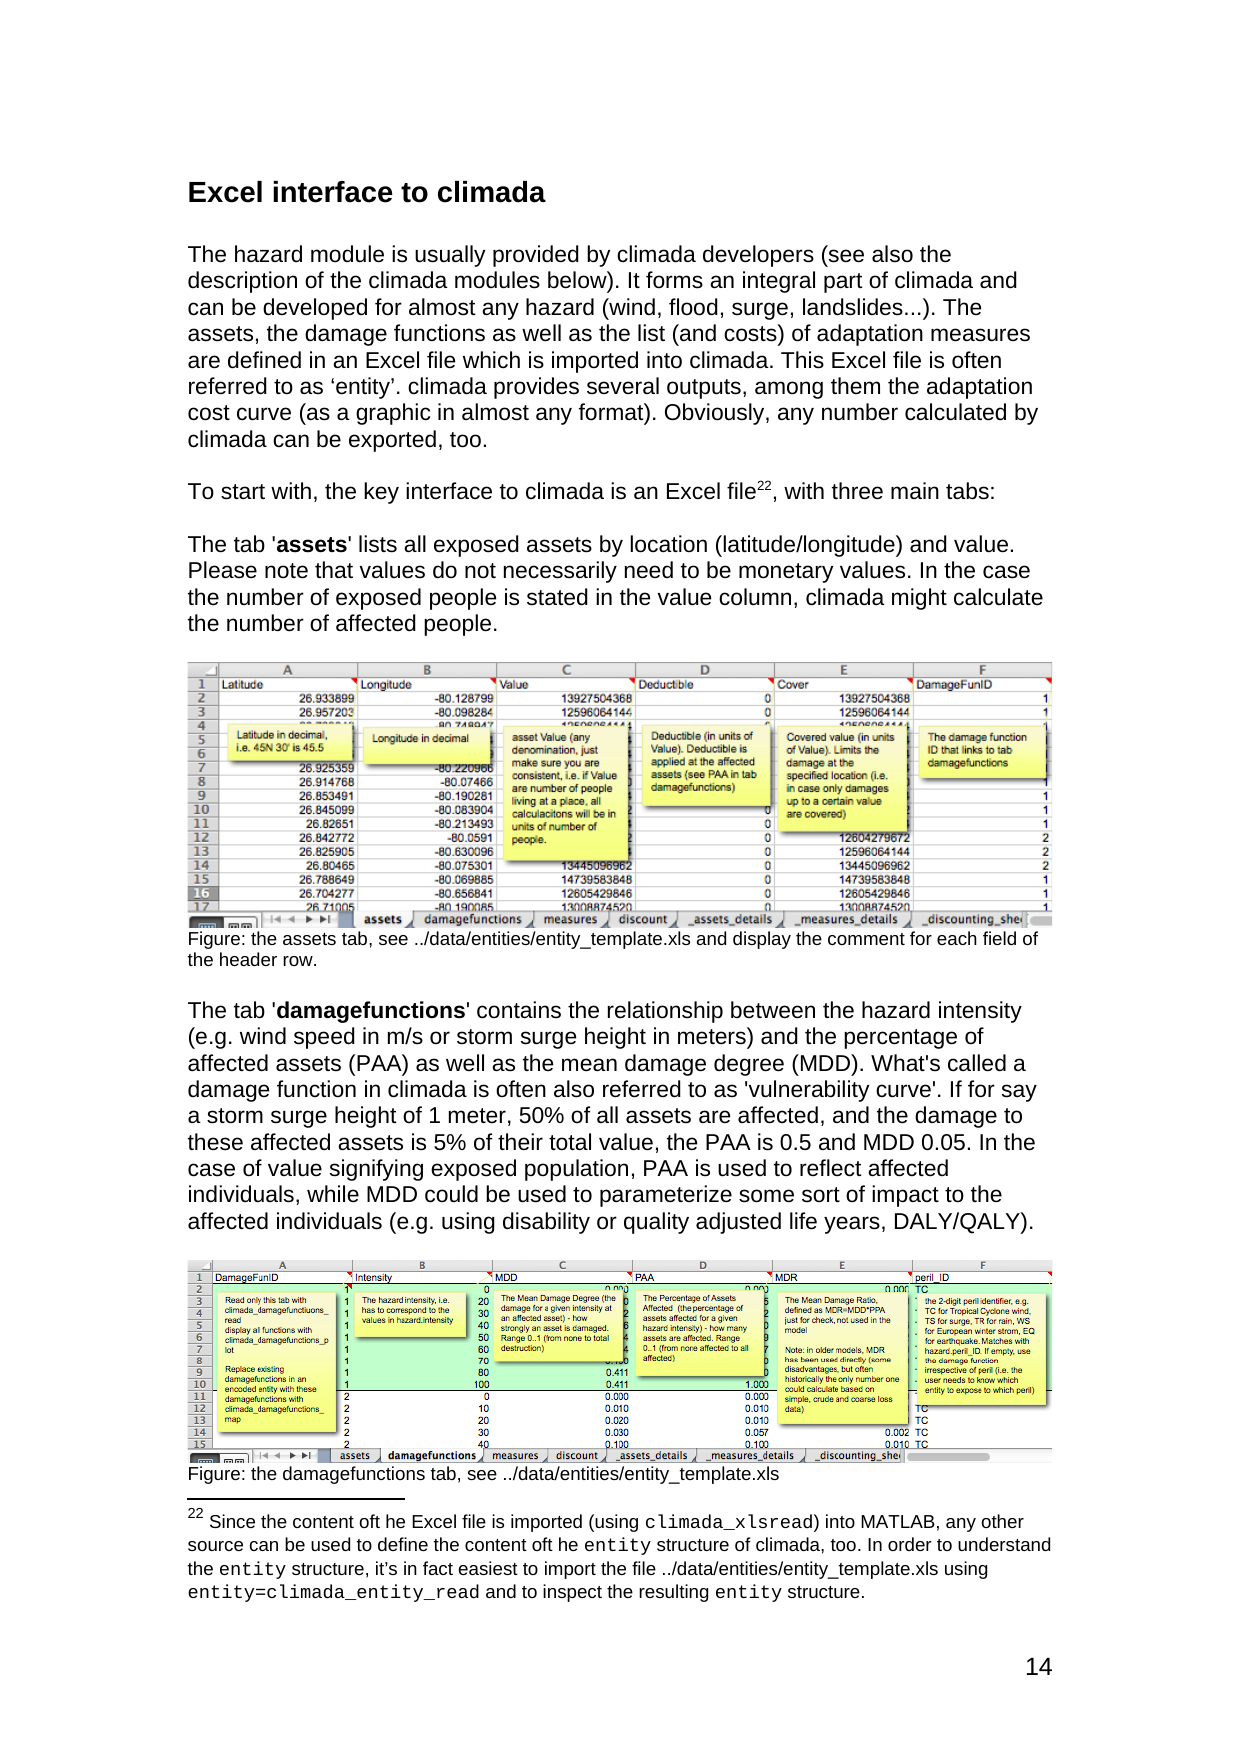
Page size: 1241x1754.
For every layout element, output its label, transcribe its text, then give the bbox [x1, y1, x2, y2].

text The hazard module is usually provided by climada developers (see also the description of the climada modules below). It forms an integral part of climada and can be developed for almost any hazard (wind, flood, surge, landslides...). The assets, the damage functions as well as the list (and costs) of adaptation measures are defined in an Excel file which is imported into climada. This Excel file is often referred to as ‘entity’. climada provides several outputs, among them the adaptation cost curve (as a graphic in almost any format). Obviously, any number calculated by climada can be exported, too. [187, 241, 1053, 452]
text Figure: the damagefunctions tab, see ../data/entities/entity_template.xls [187, 1463, 1053, 1484]
text The tab 'damagefunctions' contains the relationship between the hazard intensity (e.g. wind speed in m/s or storm surge height in meters) and the percentage of affected assets (PAA) as well as the mean damage degree (MDD). What's called a damage function in climada is often also referred to as 'vulnerability curve'. If for say a storm surge height of 1 meter, 50% of all assets are affected, and the damage to these affected assets is 5% of their total value, the PAA is 0.5 and MDD 0.05. In the case of value signifying exposed population, PAA is used to reflect affected individuals, while MDD could be used to parameterize some sort of impact to the affected individuals (e.g. using disability or quality adjusted life years, DALY/QALY). [187, 997, 1053, 1234]
text To start with, the key interface to climada is an Excel file, with three main tabs: [187, 478, 1053, 505]
subtitle Excel interface to climada [187, 175, 1053, 208]
picture [187, 1260, 1053, 1463]
text The tab 'assets' lists all exposed assets by location (latitude/longitude) and value. Please note that values do not necessarily need to be monetary values. In the case the number of exposed people is stated in the value column, climada might calculate the number of affected people. [187, 531, 1053, 636]
picture [187, 662, 1053, 928]
text Figure: the assets tab, see ../data/entities/entity_template.xls and display the comment for each field of the header row. [187, 928, 1053, 971]
